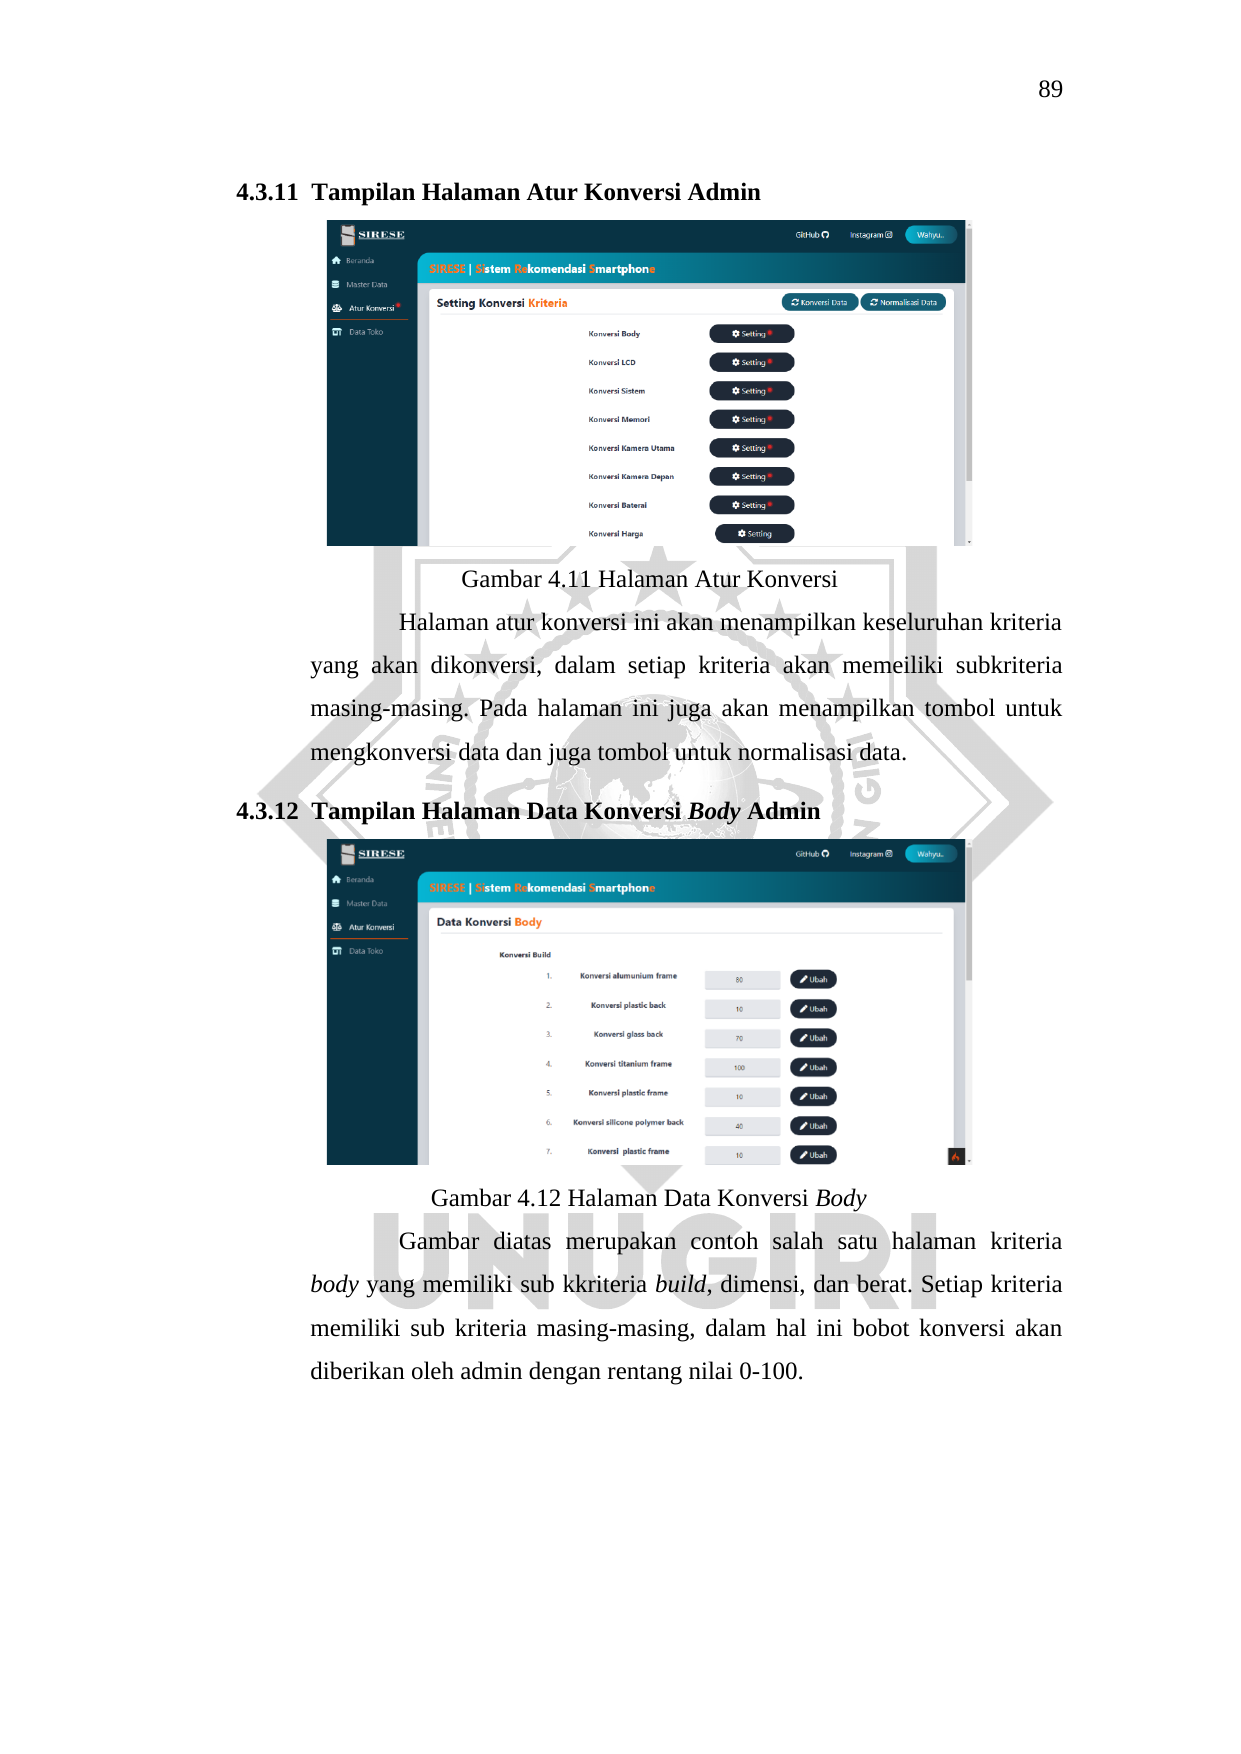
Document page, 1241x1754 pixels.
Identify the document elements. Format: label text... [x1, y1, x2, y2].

text Gambar 4.11 Halaman Atur Konversi [236, 564, 1063, 593]
picture [326, 220, 973, 546]
text Gambar diatas merupakan contoh salah satu halaman kriteria body yang memiliki sub kkriteria build, dimensi, dan berat. Setiap kriteria memiliki sub kriteria masing-masing, dalam hal ini bobot konversi akan diberikan oleh admin dengan rentang nilai 0-100. [310, 1226, 1063, 1384]
text Halaman atur konversi ini akan menampilkan keseluruhan kriteria yang akan dikonversi, dalam setiap kriteria akan memeiliki subkriteria masing-masing. Pada halaman ini juga akan menampilkan tombol untuk mengkonversi data dan juga tombol untuk normalisasi data. [310, 607, 1063, 765]
picture [326, 839, 973, 1165]
subtitle Tampilan Halaman Data Konversi Body Admin [236, 796, 1063, 825]
text Gambar 4.12 Halaman Data Konversi Body [236, 1183, 1063, 1212]
subtitle Tampilan Halaman Atur Konversi Admin [236, 177, 1063, 206]
